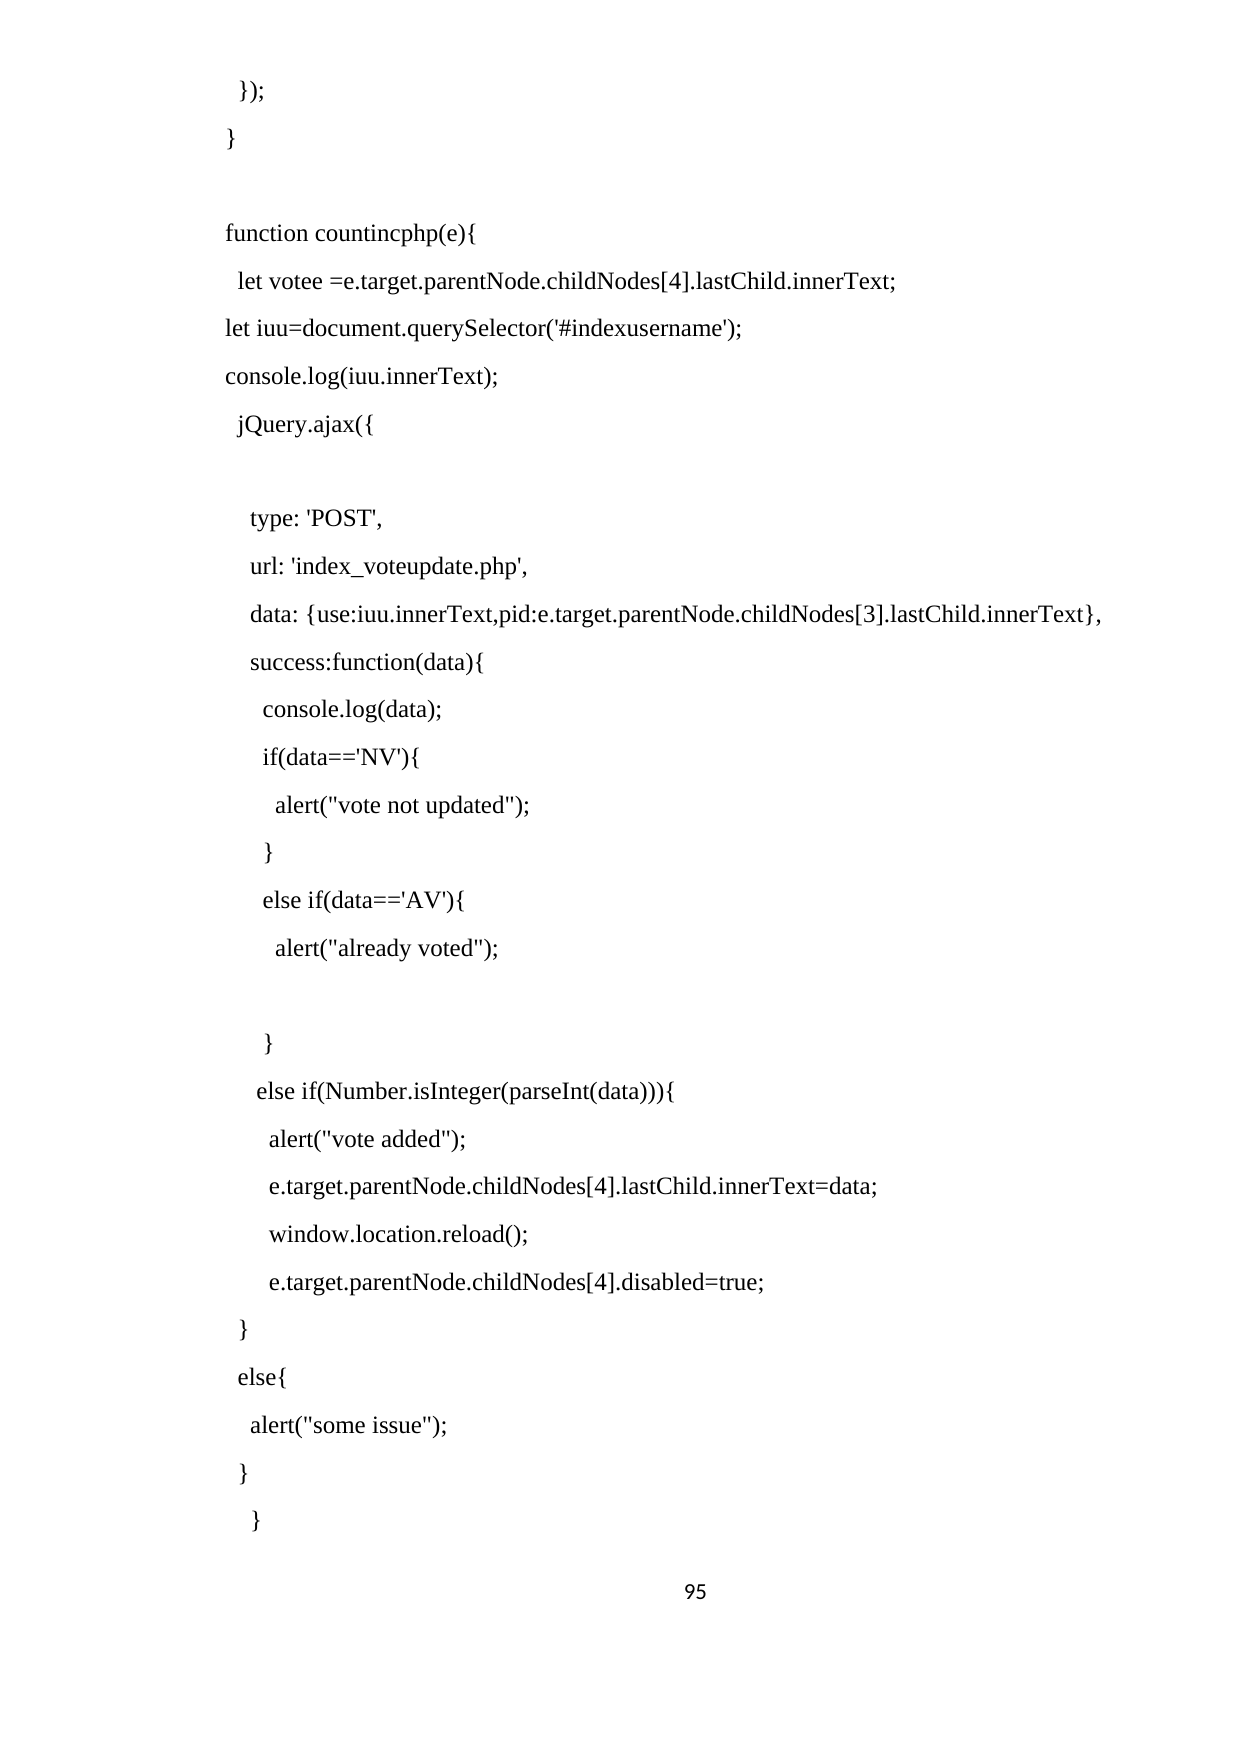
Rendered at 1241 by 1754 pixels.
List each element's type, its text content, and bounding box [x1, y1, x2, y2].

text } [225, 123, 1165, 151]
text else if(data=='AV'){ [225, 885, 1165, 914]
text console.log(data); [225, 694, 1165, 723]
text } [225, 1505, 1165, 1534]
text alert("vote not updated"); [225, 790, 1165, 818]
text let votee =e.target.parentNode.childNodes[4].lastChild.innerText; [225, 266, 1165, 294]
text alert("vote added"); [225, 1124, 1165, 1152]
text jQuery.ajax({ [225, 409, 1165, 438]
text console.log(iuu.innerText); [225, 361, 1165, 390]
text } [225, 837, 1165, 866]
text window.location.reload(); [225, 1219, 1165, 1248]
text }); [225, 75, 1165, 104]
text let iuu=document.querySelector('#indexusername'); [225, 313, 1165, 342]
text } [225, 1028, 1165, 1057]
text alert("already voted"); [225, 933, 1165, 962]
text success:function(data){ [225, 647, 1165, 675]
text data: {use:iuu.innerText,pid:e.target.parentNode.childNodes[3].lastChild.innerText}, [225, 599, 1165, 628]
text } [225, 1314, 1165, 1343]
text if(data=='NV'){ [225, 742, 1165, 771]
text else if(Number.isInteger(parseInt(data))){ [225, 1076, 1165, 1105]
text alert("some issue"); [225, 1410, 1165, 1439]
text } [225, 1458, 1165, 1486]
text e.target.parentNode.childNodes[4].lastChild.innerText=data; [225, 1171, 1165, 1200]
text function countincphp(e){ [225, 218, 1165, 247]
text e.target.parentNode.childNodes[4].disabled=true; [225, 1267, 1165, 1296]
text else{ [225, 1362, 1165, 1391]
text type: 'POST', [225, 503, 1165, 532]
text url: 'index_voteupdate.php', [225, 551, 1165, 580]
